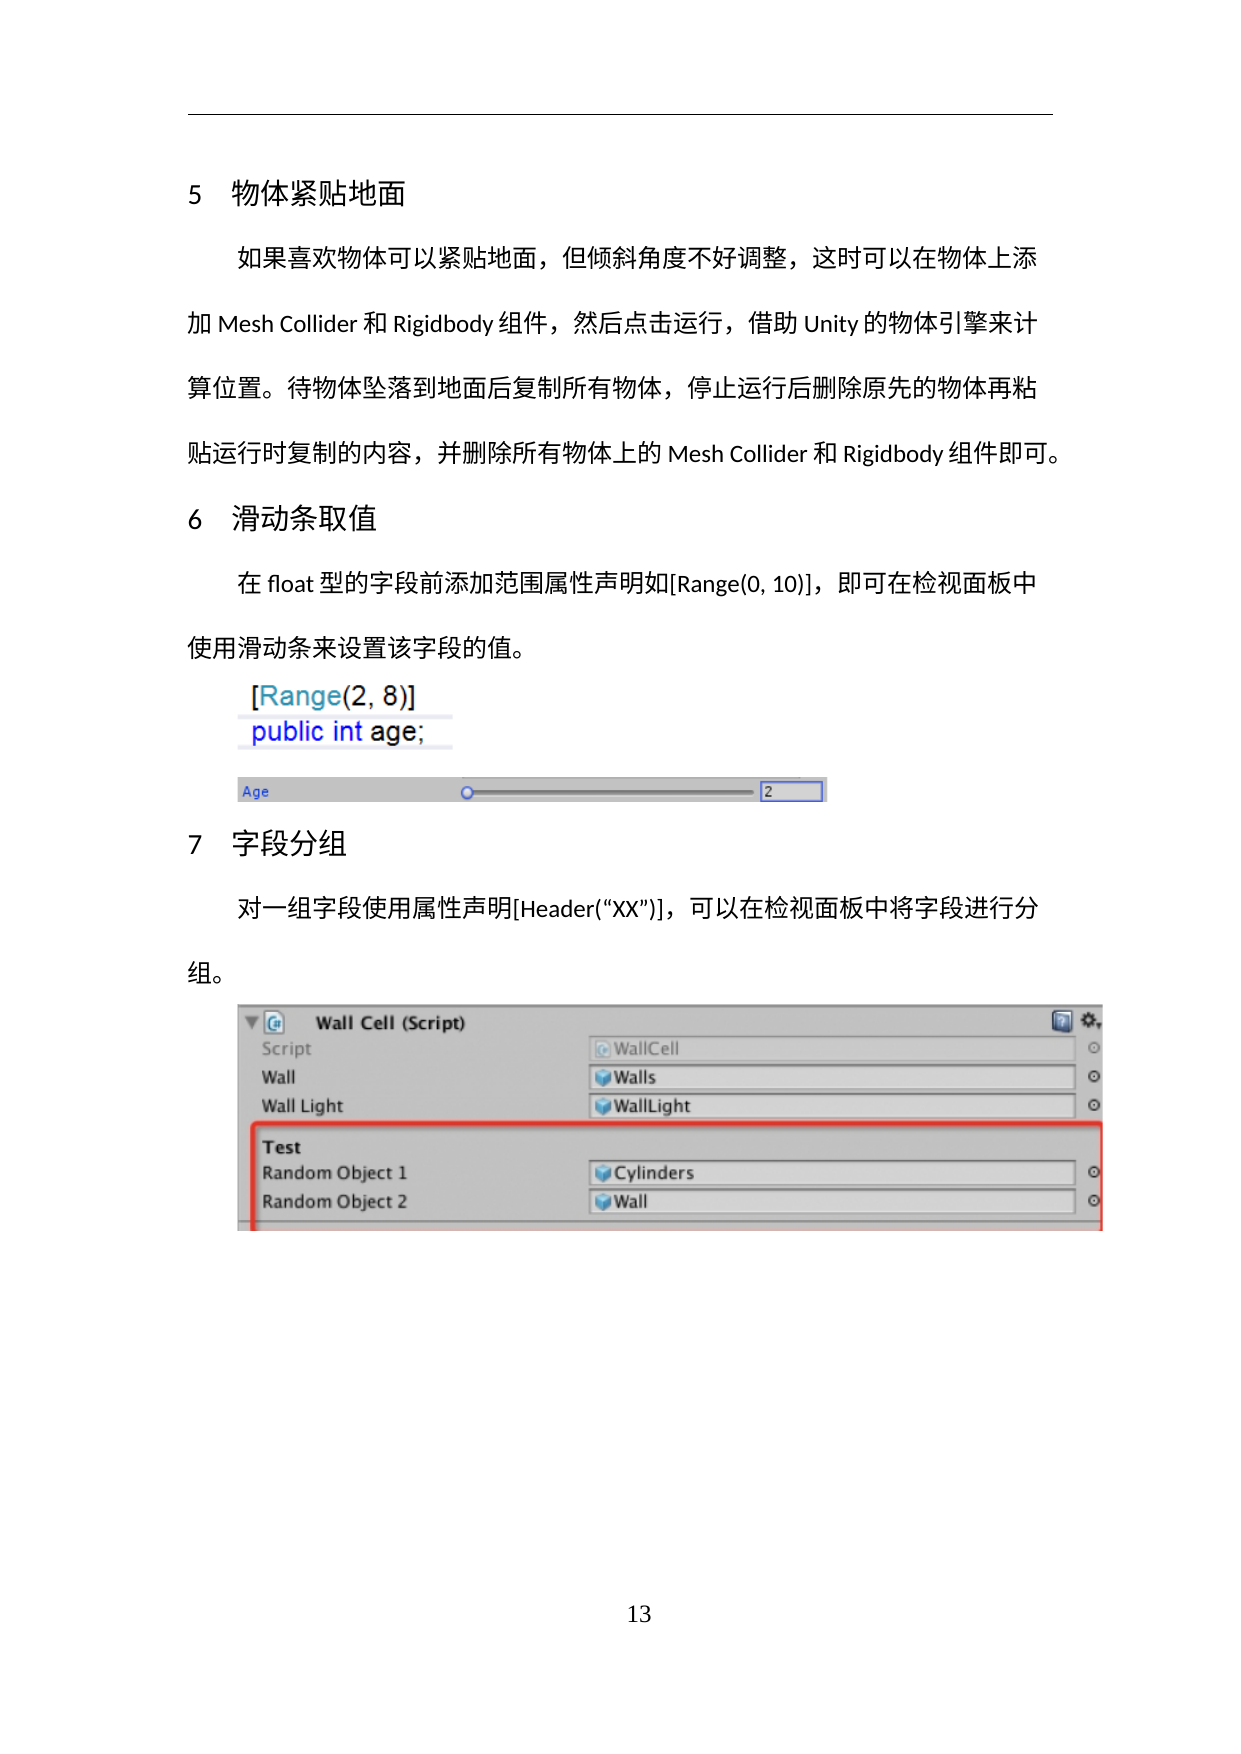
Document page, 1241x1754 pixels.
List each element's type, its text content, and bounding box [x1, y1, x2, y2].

subtitle 滑动条取值 [187, 484, 1053, 549]
picture [237, 777, 828, 802]
text 对一组字段使用属性声明[Header(“XX”)]，可以在检视面板中将字段进行分组。 [187, 874, 1053, 1004]
text 如果喜欢物体可以紧贴地面，但倾斜角度不好调整，这时可以在物体上添加Mesh Collider和Rigidbody组件，然后点击运行，借助Unity的物体引擎来计算位置。待物体坠落到地面后复制所有物体，停止运行后删除原先的物体再粘贴运行时复制的内容，并删除所有物体上的Mesh Collider和Rigidbody组件即可。 [187, 224, 1053, 484]
picture [237, 1004, 1103, 1231]
picture [237, 679, 453, 751]
text 在float型的字段前添加范围属性声明如[Range(0, 10)]，即可在检视面板中使用滑动条来设置该字段的值。 [187, 549, 1053, 679]
subtitle 字段分组 [187, 809, 1053, 874]
subtitle 物体紧贴地面 [187, 159, 1053, 224]
